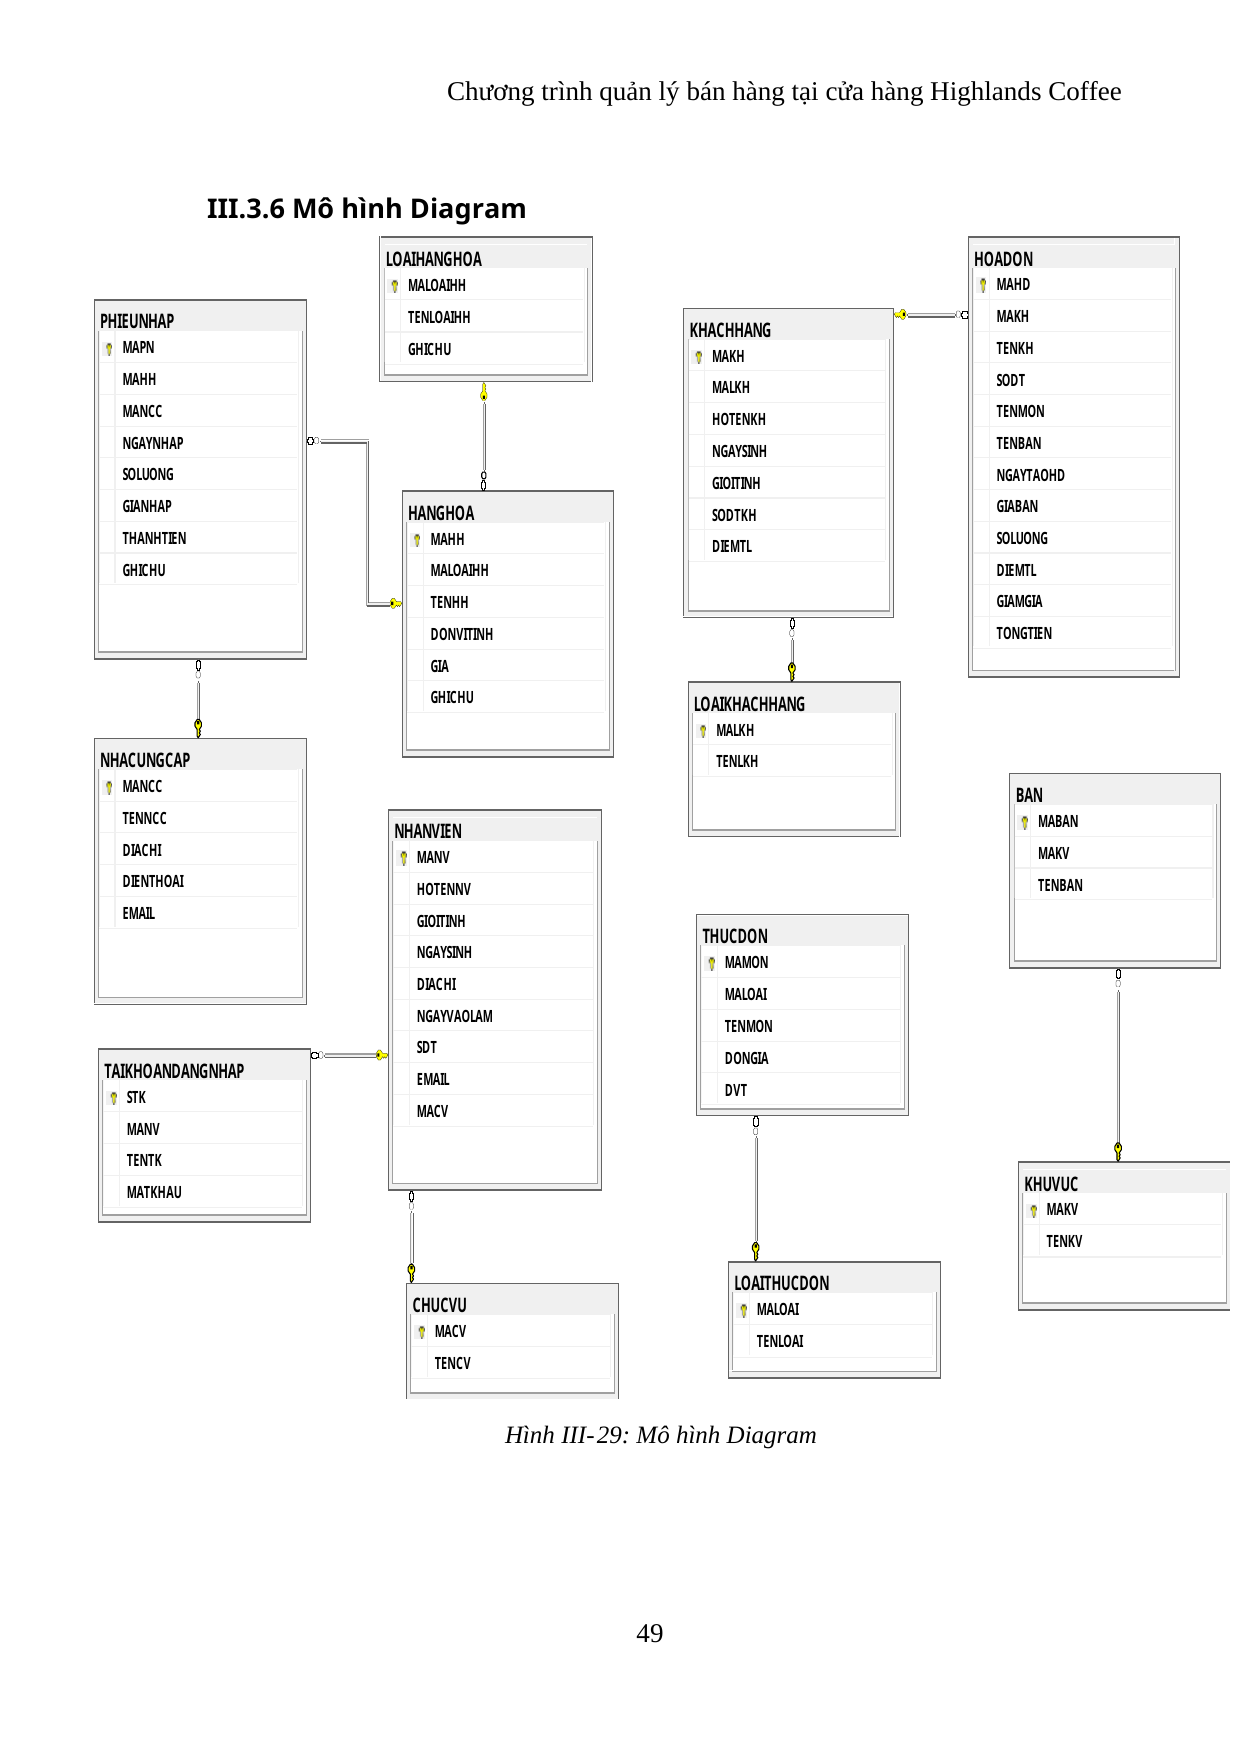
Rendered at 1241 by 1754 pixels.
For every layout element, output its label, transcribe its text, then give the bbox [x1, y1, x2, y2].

subtitle Mô hình Diagram [177, 190, 1122, 227]
